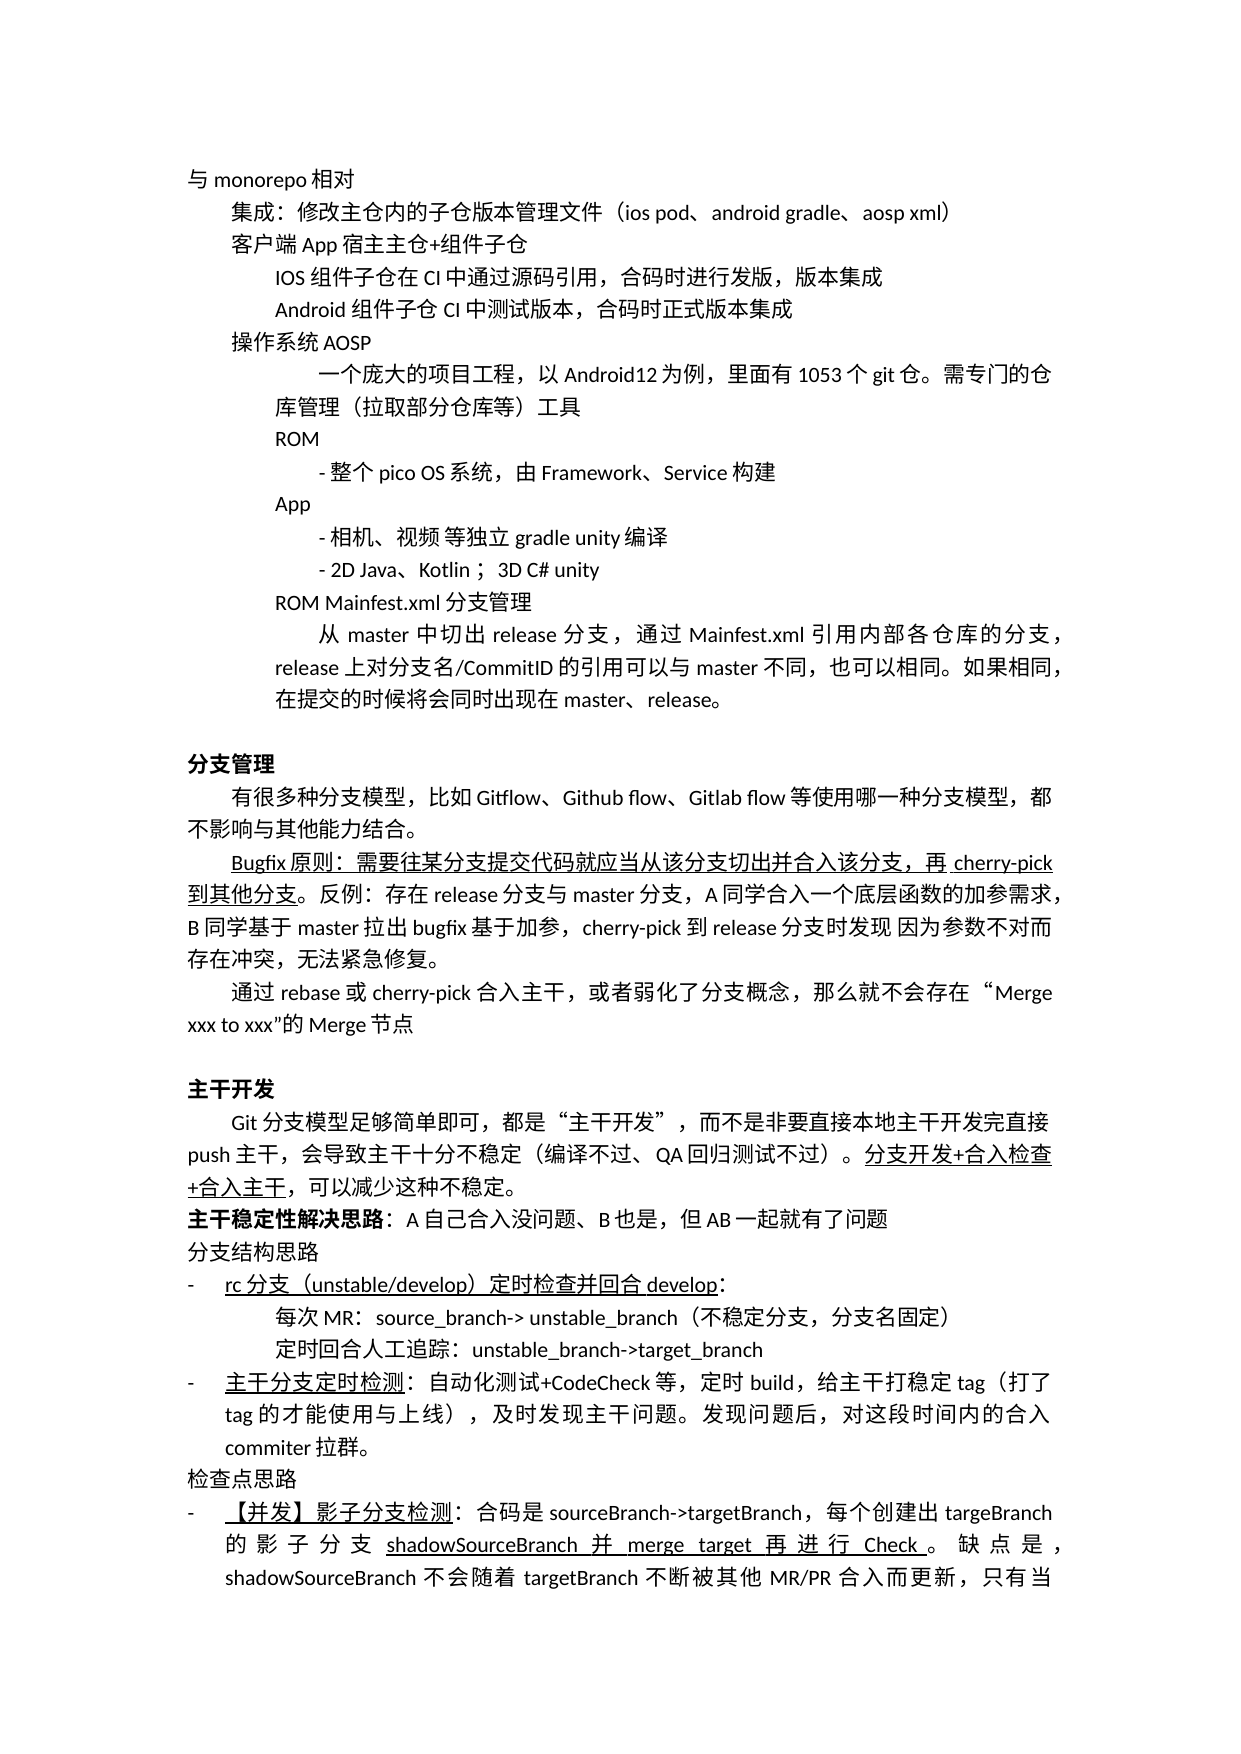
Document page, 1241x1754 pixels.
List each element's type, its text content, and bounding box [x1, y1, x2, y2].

text 与monorepo相对 [187, 162, 1053, 194]
text - 整个pico OS系统，由Framework、Service构建 [297, 454, 1053, 487]
text 从master中切出release分支，通过Mainfest.xml引用内部各仓库的分支，release上对分支名/CommitID的引用可以与master不同，也可以相同。如果相同，在提交的时候将会同时出现在master、release。 [275, 617, 1053, 714]
text 客户端 App宿主主仓+组件子仓 [187, 227, 1053, 259]
text Git分支模型足够简单即可，都是“主干开发”，而不是非要直接本地主干开发完直接push主干，会导致主干十分不稳定（编译不过、QA回归测试不过）。分支开发+合入检查+合入主干，可以减少这种不稳定。 [187, 1104, 1053, 1202]
text 操作系统AOSP [187, 324, 1053, 357]
text Android 组件子仓 CI中测试版本，合码时正式版本集成 [187, 292, 1053, 324]
text 通过rebase或cherry-pick合入主干，或者弱化了分支概念，那么就不会存在“Merge xxx to xxx”的Merge节点 [187, 974, 1053, 1039]
list 每次MR：source_branch-> unstable_branch（不稳定分支，分支名固定） [275, 1299, 1053, 1332]
text ROM Mainfest.xml分支管理 [253, 584, 1053, 617]
list rc分支（unstable/develop）定时检查并回合develop： [187, 1267, 1053, 1299]
text ROM [231, 422, 1053, 454]
text 有很多种分支模型，比如Gitflow、Github flow、Gitlab flow等使用哪一种分支模型，都不影响与其他能力结合。 [187, 779, 1053, 844]
list 定时回合人工追踪：unstable_branch->target_branch [275, 1332, 1053, 1364]
text Bugfix原则：需要往某分支提交代码就应当从该分支切出并合入该分支，再cherry-pick到其他分支。反例：存在release分支与master分支，A同学合入一个底层函数的加参需求，B同学基于master拉出bugfix基于加参，cherry-pick到release分支时发现 因为参数不对而存在冲突，无法紧急修复。 [187, 844, 1053, 974]
text - 2D Java、Kotlin ；3D C# unity [275, 552, 1053, 584]
text - 相机、视频 等独立gradle unity编译 [297, 519, 1053, 552]
text App [253, 487, 1053, 519]
list 主干分支定时检测：自动化测试+CodeCheck等，定时build，给主干打稳定tag（打了tag的才能使用与上线），及时发现主干问题。发现问题后，对这段时间内的合入commiter拉群。 [187, 1364, 1053, 1462]
text 分支管理 [187, 747, 1053, 779]
text 分支结构思路 [187, 1234, 1053, 1267]
text 主干开发 [187, 1072, 1053, 1104]
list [187, 1494, 1053, 1592]
text 主干稳定性解决思路：A自己合入没问题、B也是，但AB一起就有了问题 [187, 1202, 1053, 1234]
text 检查点思路 [187, 1462, 1053, 1494]
text 一个庞大的项目工程，以Android12为例，里面有1053个git仓。需专门的仓库管理（拉取部分仓库等）工具 [275, 357, 1053, 422]
text IOS 组件子仓在CI中通过源码引用，合码时进行发版，版本集成 [187, 259, 1053, 292]
text 集成：修改主仓内的子仓版本管理文件（ios pod、android gradle、aosp xml） [187, 194, 1053, 227]
